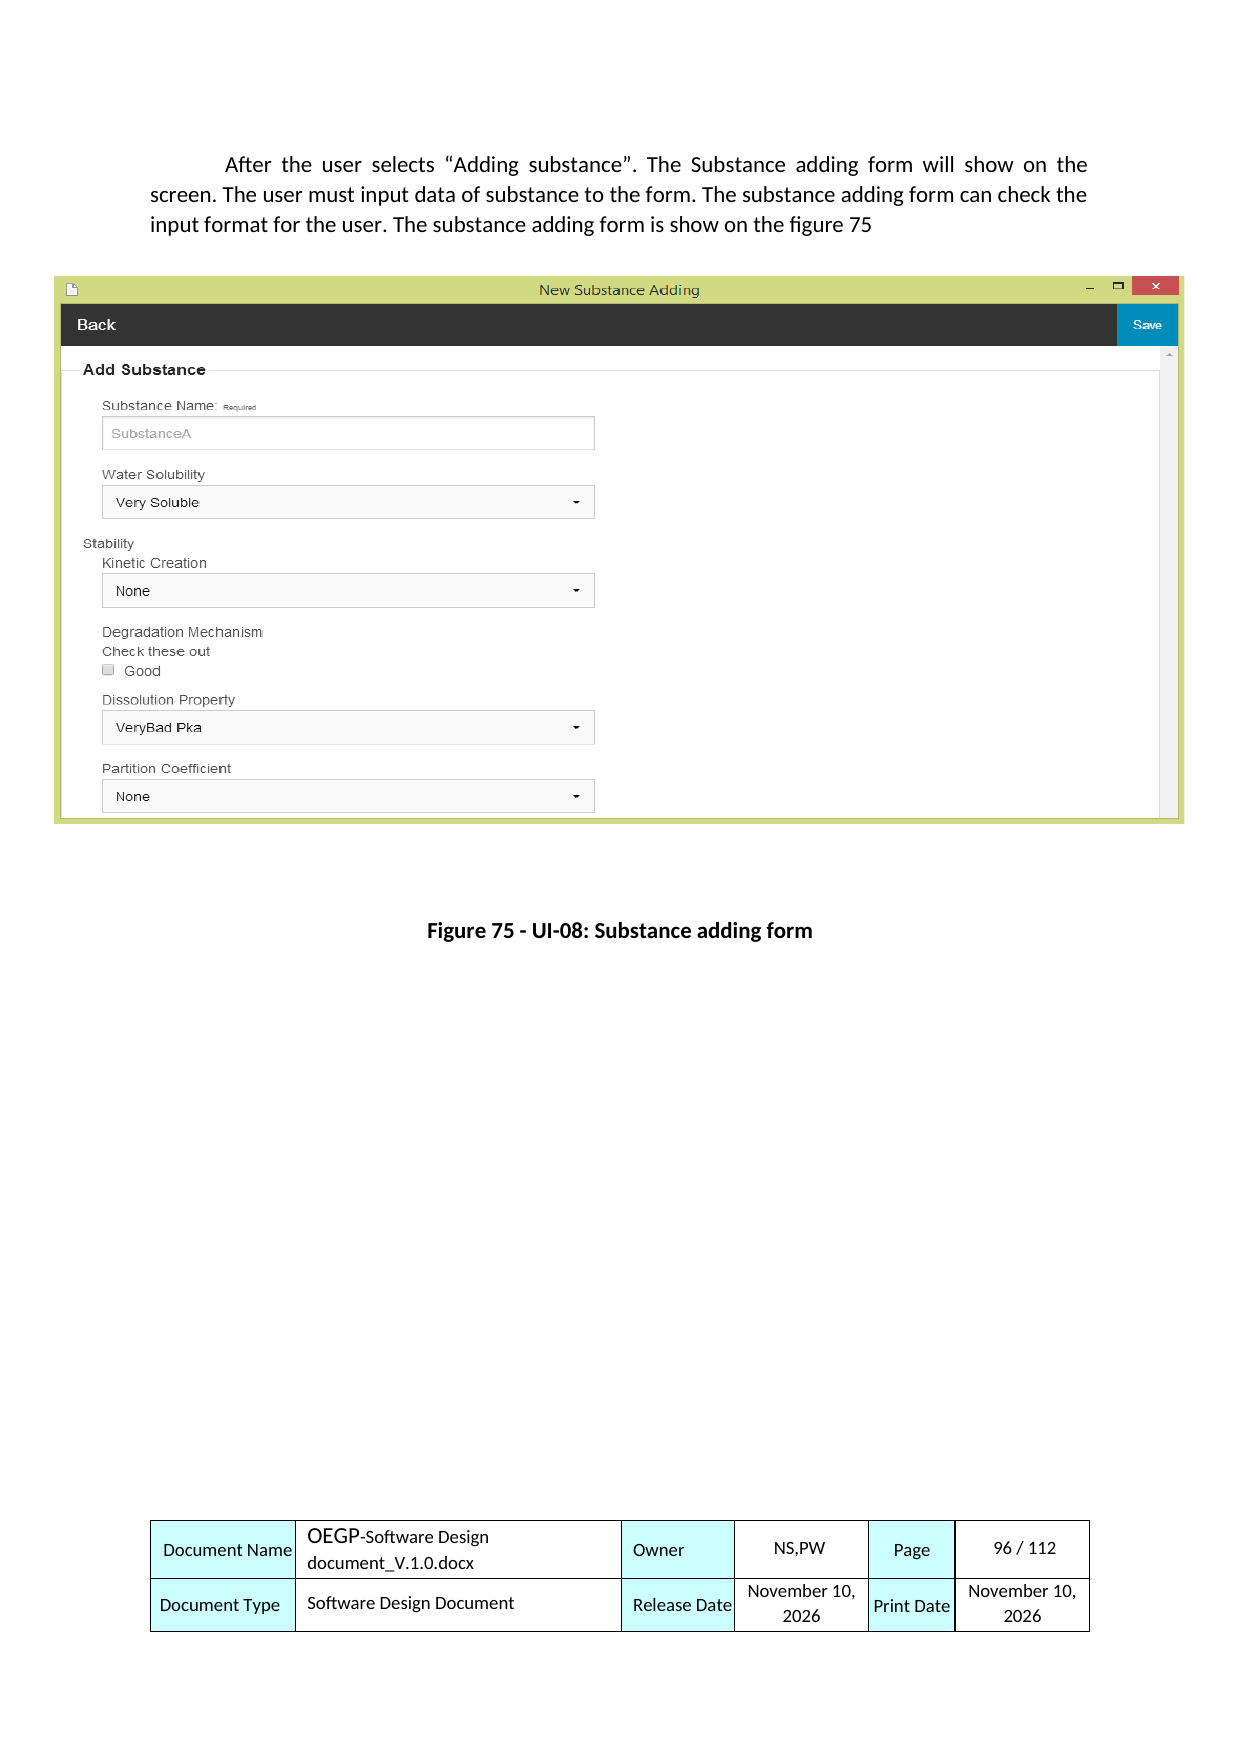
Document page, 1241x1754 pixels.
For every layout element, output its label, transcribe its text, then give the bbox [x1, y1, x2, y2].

text Figure 75 - UI-08: Substance adding form [150, 916, 1090, 944]
text After the user selects “Adding substance”. The Substance adding form will show on the screen. The user must input data of substance to the form. The substance adding form can check the input format for the user. The substance adding form is show on the figure 75 [150, 150, 1090, 238]
picture [53, 276, 1183, 823]
